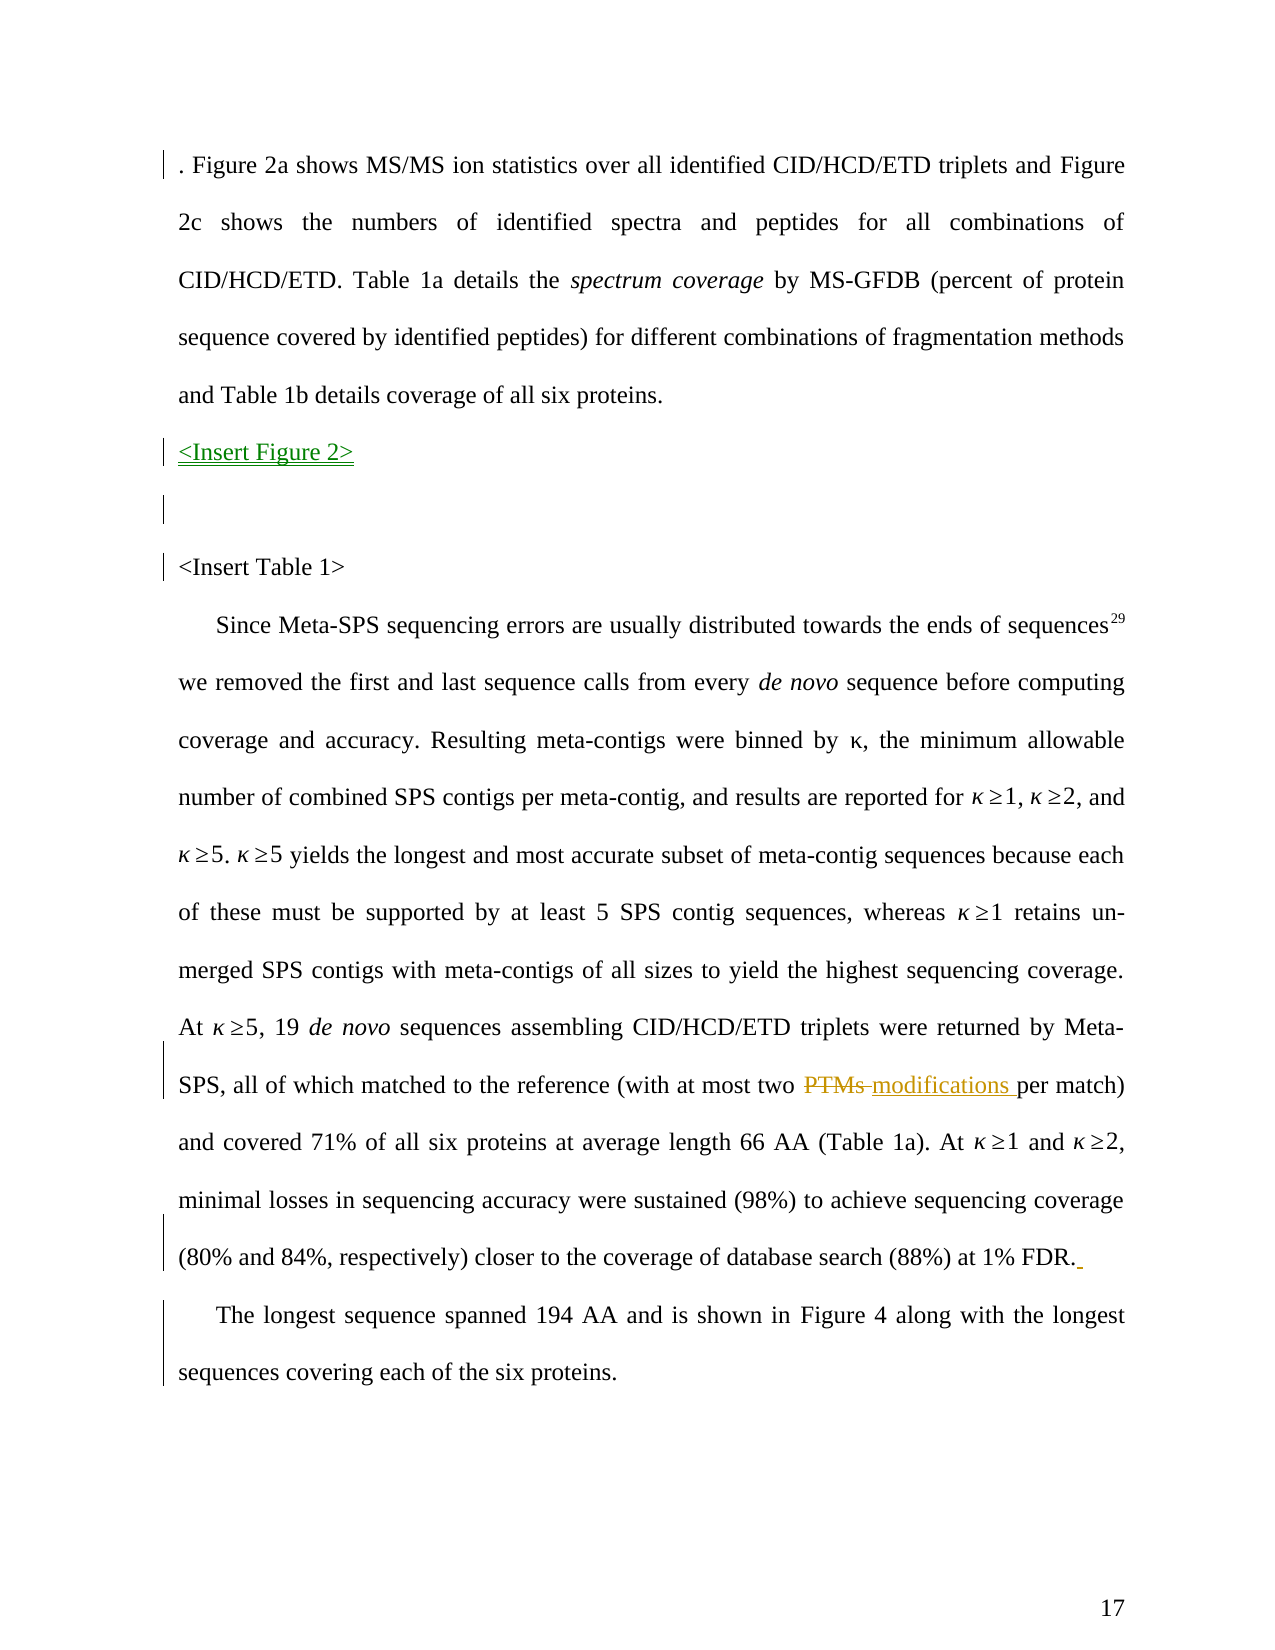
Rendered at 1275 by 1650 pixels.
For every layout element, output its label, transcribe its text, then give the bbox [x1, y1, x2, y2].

text The longest sequence spanned 194 AA and is shown in along with the longest sequences covering each of the six proteins. [178, 1300, 1125, 1386]
text Since Meta-SPS sequencing errors are usually distributed towards the ends of sequences29 we removed the first and last sequence calls from every de novo sequence before computing coverage and accuracy. Resulting meta-contigs were binned by κ, the minimum allowable number of combined SPS contigs per meta-contig, and results are reported for , , and . yields the longest and most accurate subset of meta-contig sequences because each of these must be supported by at least 5 SPS contig sequences, whereas retains un-merged SPS contigs with meta-contigs of all sizes to yield the highest sequencing coverage. At , 19 de novo sequences assembling CID/HCD/ETD triplets were returned by Meta-SPS, all of which matched to the reference (with at most two per match) and covered 71% of all six proteins at average length 66 AA (Table 1a). At and , minimal losses in sequencing accuracy were sustained (98%) to achieve sequencing coverage (80% and 84%, respectively) closer to the coverage of database search (88%) at 1% FDR. [178, 610, 1125, 1271]
text <Insert Table 1> [178, 552, 1125, 581]
text . a shows MS/MS ion statistics over all identified CID/HCD/ETD triplets and c shows the numbers of identified spectra and peptides for all combinations of CID/HCD/ETD. Table 1a details the spectrum coverage by MS-GFDB (percent of protein sequence covered by identified peptides) for different combinations of fragmentation methods and Table 1b details coverage of all six proteins. [178, 150, 1125, 409]
